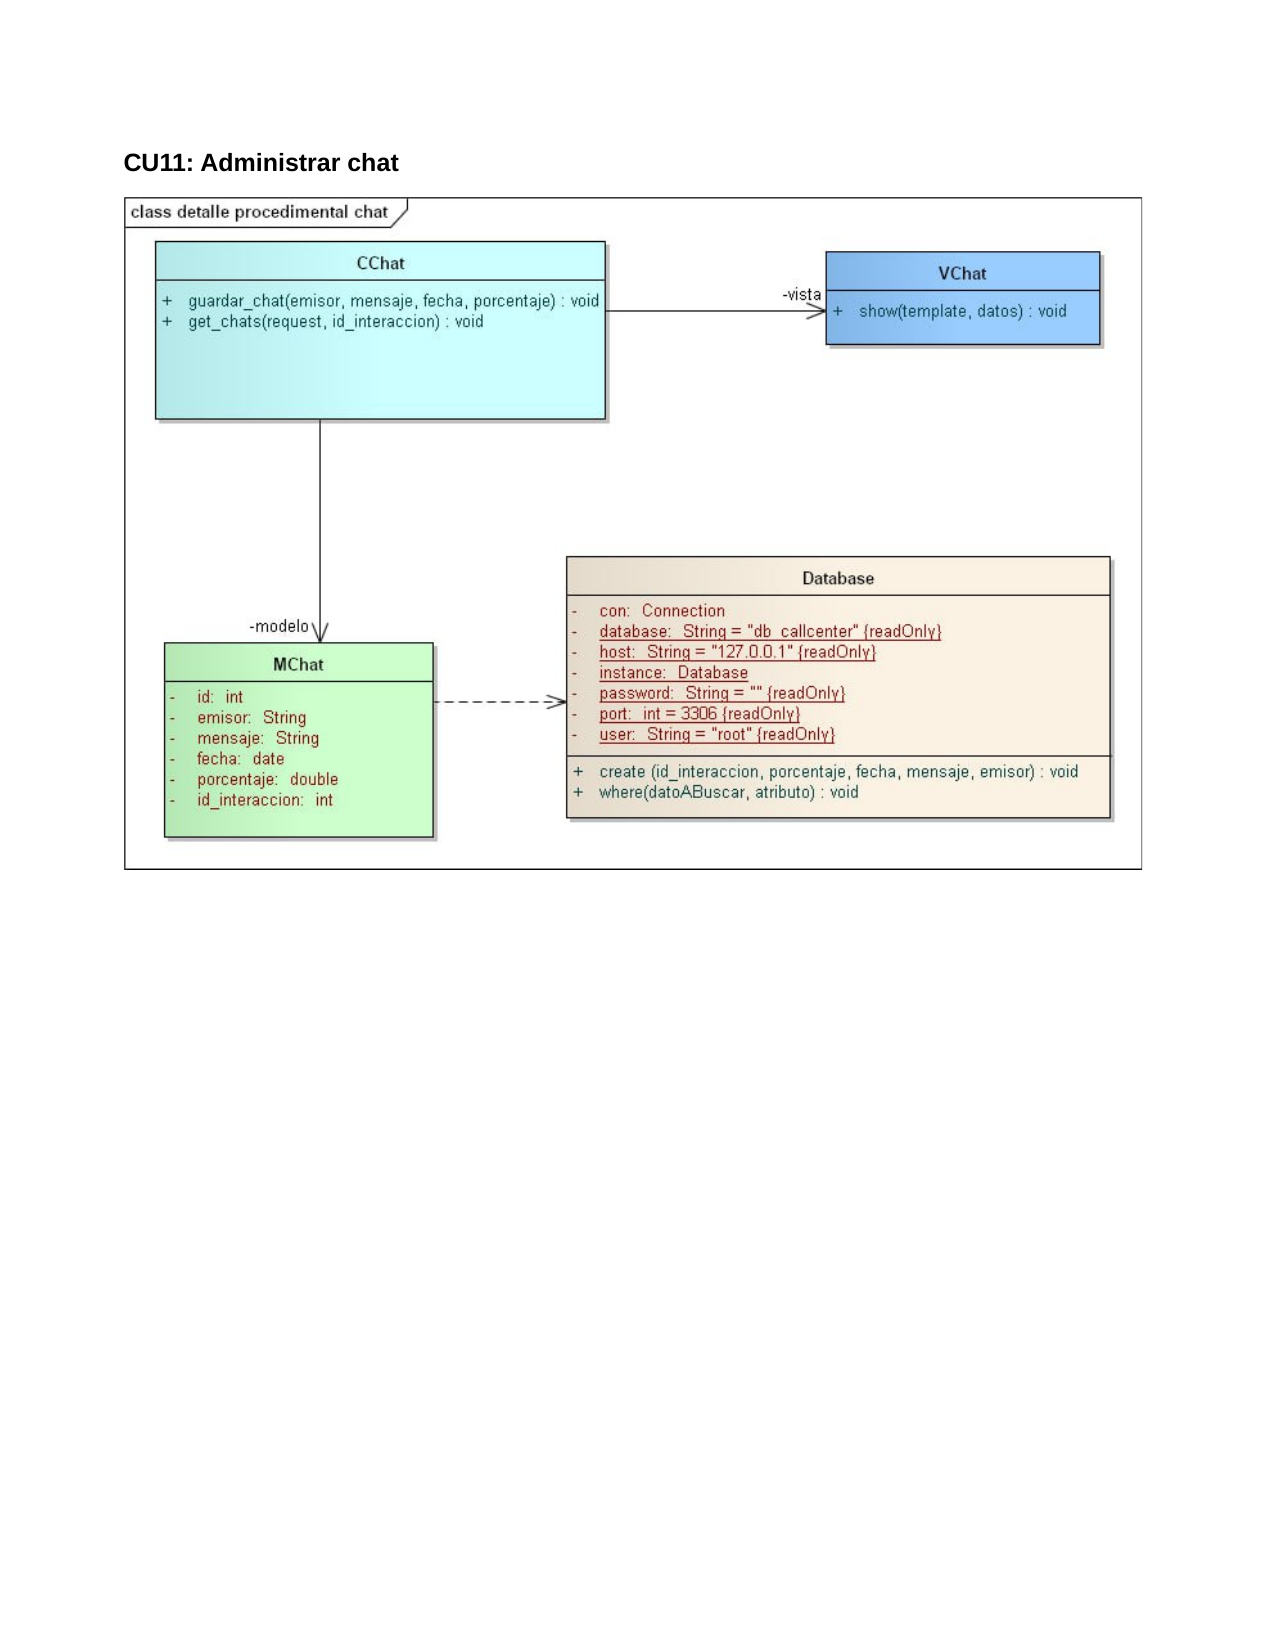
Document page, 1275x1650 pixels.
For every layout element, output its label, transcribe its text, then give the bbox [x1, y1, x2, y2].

subtitle CU11: Administrar chat [123, 148, 1142, 176]
picture [123, 197, 1143, 870]
